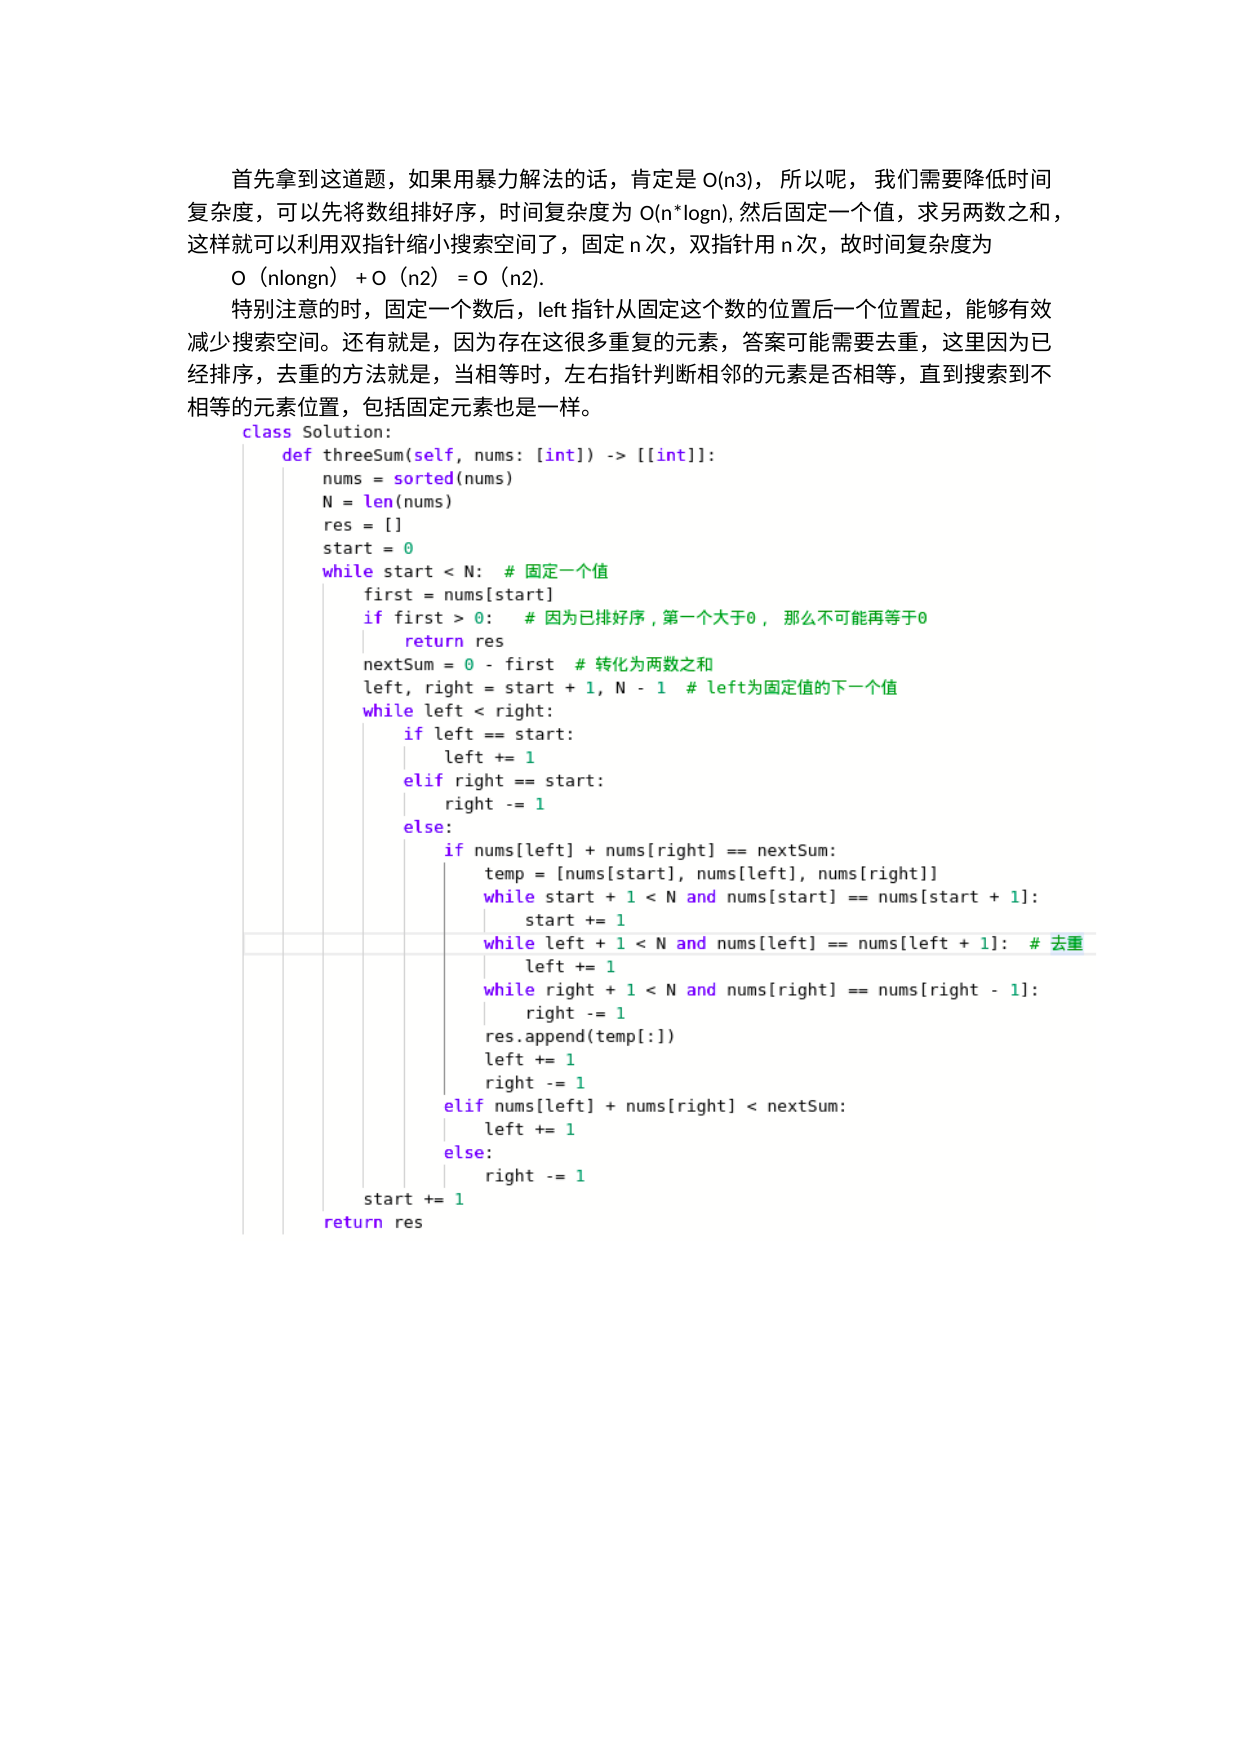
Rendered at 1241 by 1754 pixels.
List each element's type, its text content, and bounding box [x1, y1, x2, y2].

text 首先拿到这道题，如果用暴力解法的话，肯定是O(n3)， 所以呢， 我们需要降低时间复杂度，可以先将数组排好序，时间复杂度为O(n*logn), 然后固定一个值，求另两数之和，这样就可以利用双指针缩小搜索空间了，固定n次，双指针用n次，故时间复杂度为 [187, 162, 1053, 259]
text 特别注意的时，固定一个数后，left指针从固定这个数的位置后一个位置起，能够有效减少搜索空间。还有就是，因为存在这很多重复的元素，答案可能需要去重，这里因为已经排序，去重的方法就是，当相等时，左右指针判断相邻的元素是否相等，直到搜索到不相等的元素位置，包括固定元素也是一样。 [187, 292, 1053, 422]
picture [231, 422, 1097, 1241]
text O（nlongn） + O（n2） = O（n2). [187, 259, 1053, 292]
